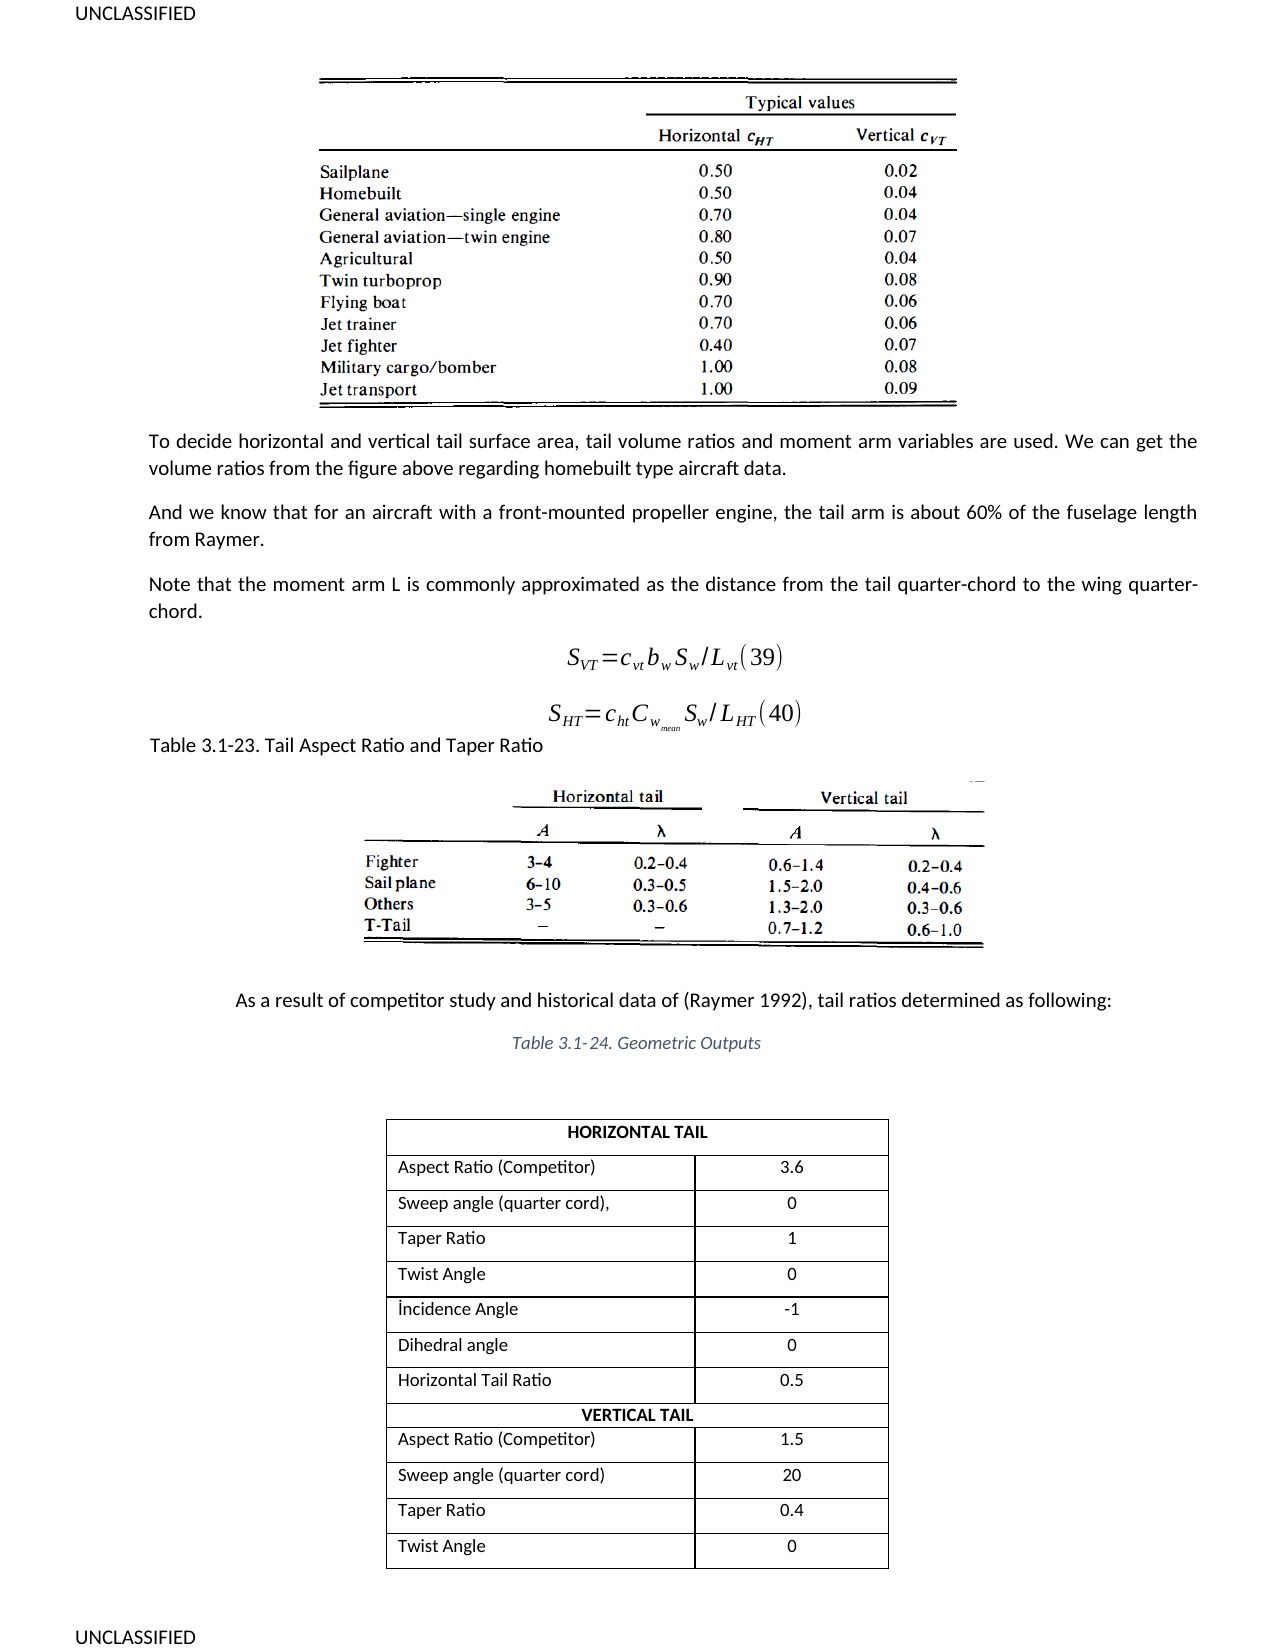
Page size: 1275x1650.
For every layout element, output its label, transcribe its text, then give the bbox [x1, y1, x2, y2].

table_cell Twist Angle [387, 1534, 694, 1568]
table_cell 0 [696, 1534, 888, 1568]
table_header HORIZONTAL TAIL [387, 1120, 888, 1155]
table_cell Horizontal Tail Ratio [387, 1368, 694, 1403]
table_cell 0 [696, 1262, 888, 1296]
table_cell 1 [696, 1227, 888, 1261]
table_cell Aspect Ratio (Competitor) [387, 1428, 694, 1462]
picture [346, 781, 1002, 969]
table_cell 20 [696, 1463, 888, 1497]
text And we know that for an aircraft with a front-mounted propeller engine, the tail arm is about 60% of the fuselage length from Raymer. [149, 499, 1200, 552]
table_cell Taper Ratio [387, 1499, 694, 1533]
table_cell 0.4 [696, 1499, 888, 1533]
text As a result of competitor study and historical data of (Raymer 1992), tail ratios determined as following: [149, 987, 1200, 1013]
table_cell 0 [696, 1191, 888, 1226]
table_cell -1 [696, 1298, 888, 1332]
table_cell Dihedral angle [387, 1333, 694, 1367]
table_cell 0 [696, 1333, 888, 1367]
picture [317, 75, 958, 410]
table_cell 0.5 [696, 1368, 888, 1403]
text Table 3.1-20. Tail Aspect Ratio and Taper Ratio [75, 732, 1200, 758]
text Note that the moment arm L is commonly approximated as the distance from the tail quarter-chord to the wing quarter-chord. [149, 571, 1200, 623]
table_cell 3.6 [696, 1156, 888, 1190]
table_cell Taper Ratio [387, 1227, 694, 1261]
table_cell Sweep angle (quarter cord) [387, 1463, 694, 1497]
text Table 3.1-21. Geometric Outputs [75, 1031, 1200, 1054]
table_cell Twist Angle [387, 1262, 694, 1296]
table_cell Sweep angle (quarter cord), [387, 1191, 694, 1226]
text To decide horizontal and vertical tail surface area, tail volume ratios and moment arm variables are used. We can get the volume ratios from the figure above regarding homebuilt type aircraft data. [149, 428, 1200, 481]
table_cell 1.5 [696, 1428, 888, 1462]
table_cell İncidence Angle [387, 1298, 694, 1332]
table_cell VERTICAL TAIL [387, 1404, 888, 1427]
table_cell Aspect Ratio (Competitor) [387, 1156, 694, 1190]
